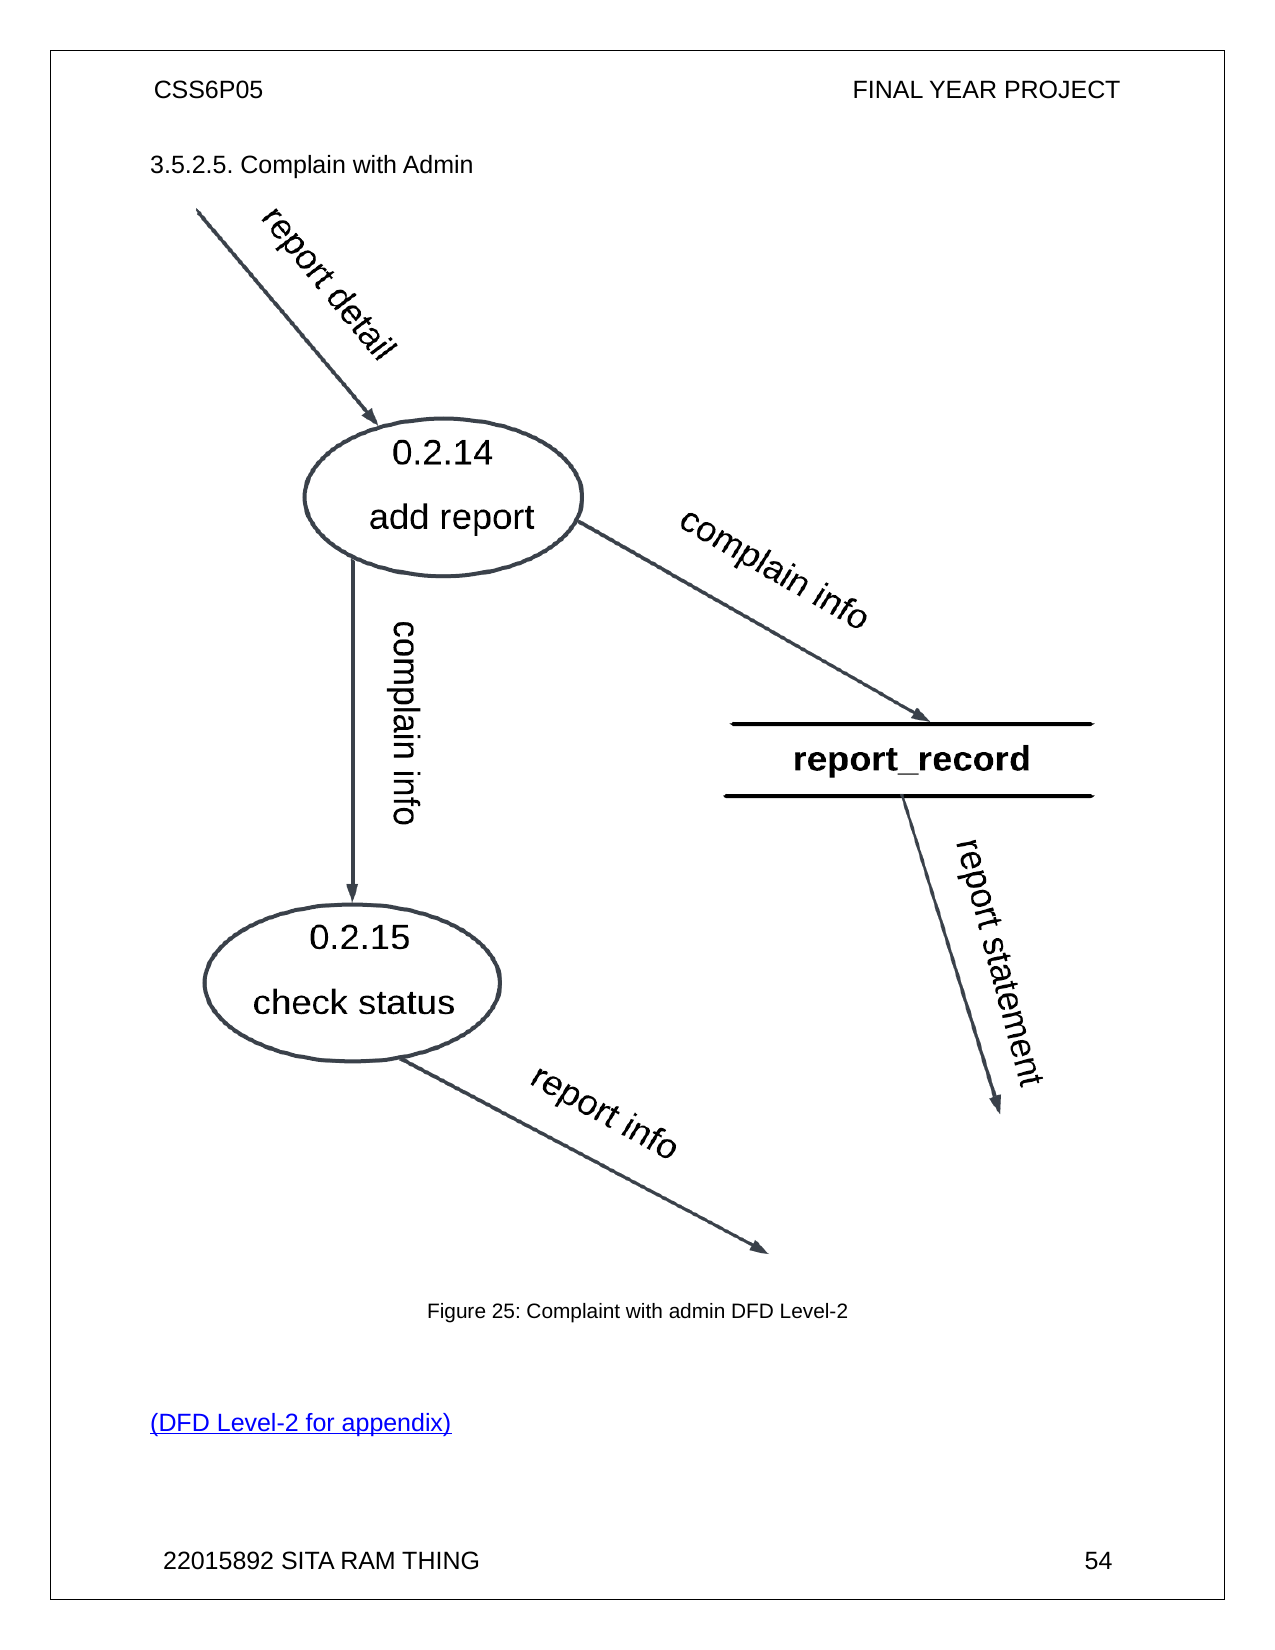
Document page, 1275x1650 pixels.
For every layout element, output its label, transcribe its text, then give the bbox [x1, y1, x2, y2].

subtitle 3.5.2.5. Complain with Admin [150, 150, 1125, 179]
picture [150, 193, 1125, 1269]
text (DFD Level-2 for appendix) [150, 1407, 1125, 1436]
text Figure 25: Complaint with admin DFD Level-2 [150, 1299, 1125, 1323]
